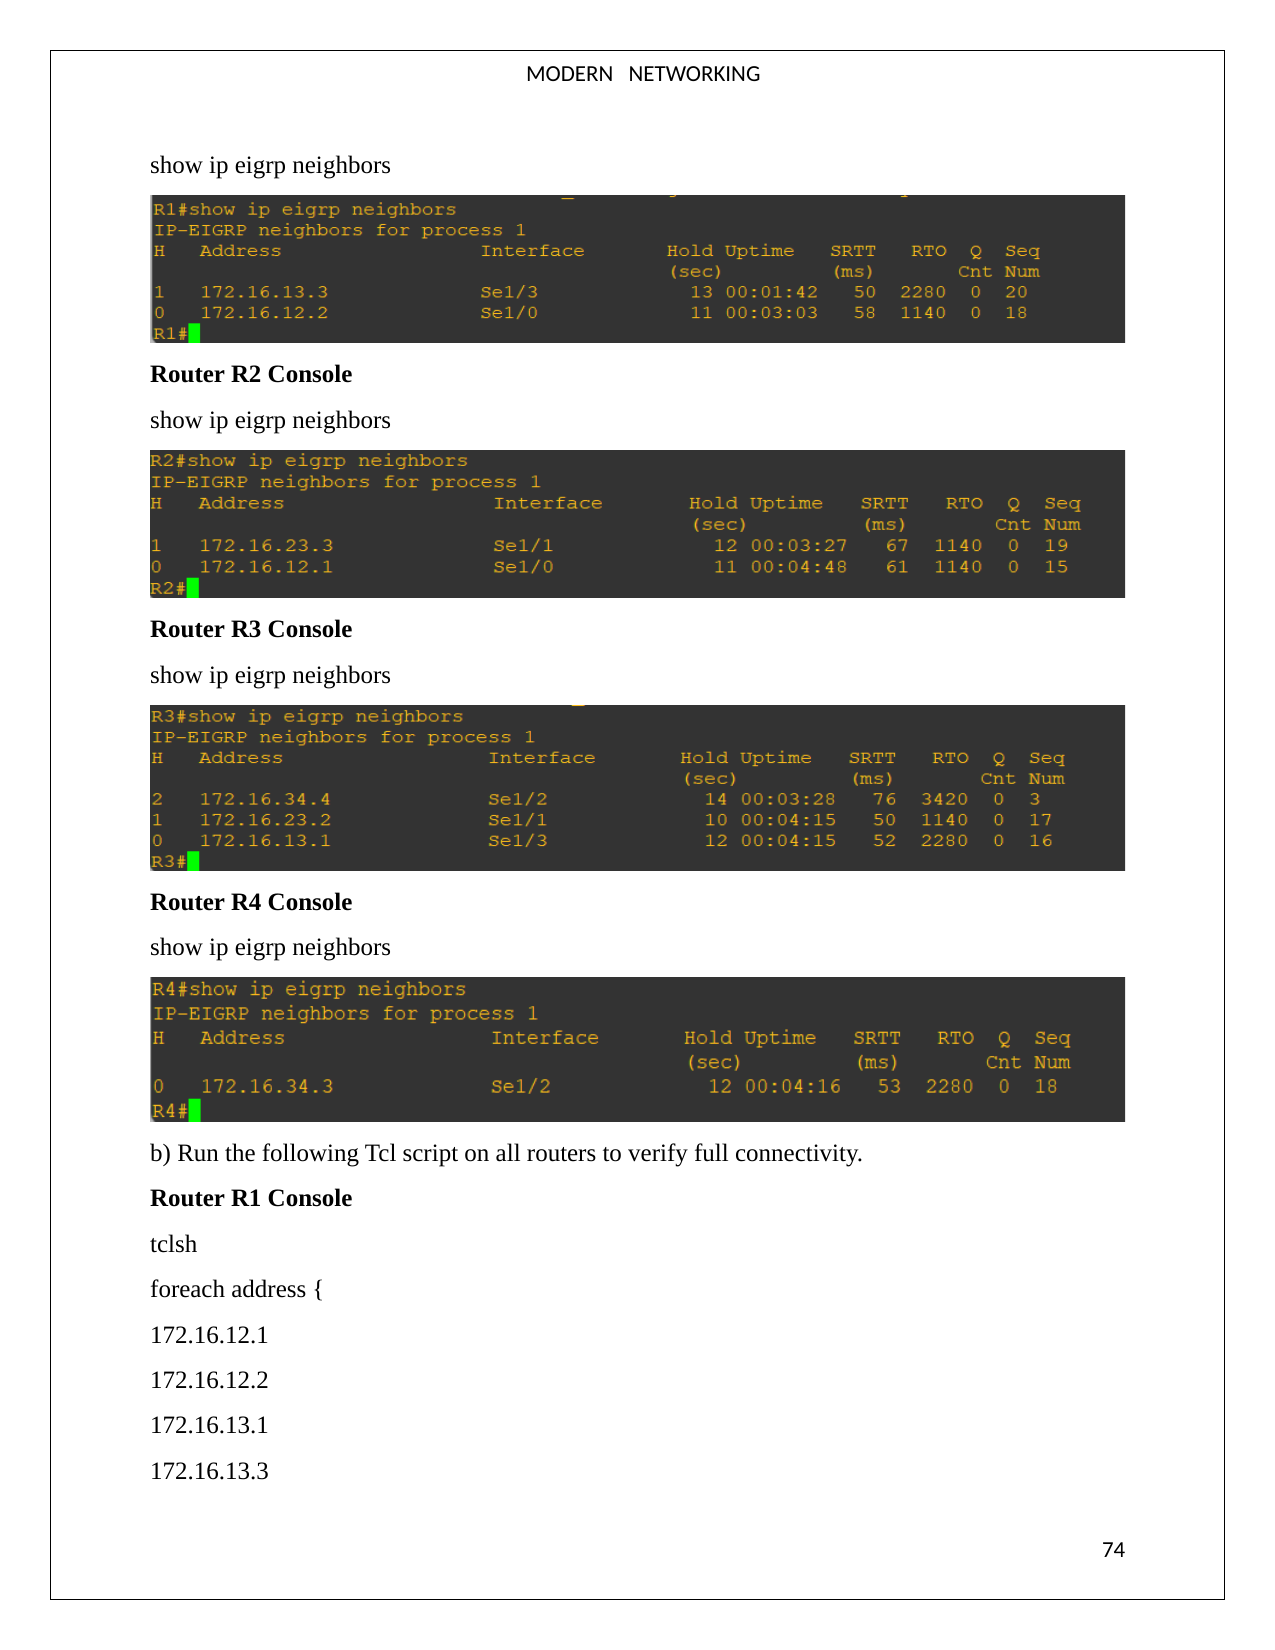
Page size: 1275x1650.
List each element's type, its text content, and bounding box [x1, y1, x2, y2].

text show ip eigrp neighbors [150, 405, 1125, 434]
picture [150, 705, 1125, 871]
text tclsh [150, 1229, 1125, 1258]
text show ip eigrp neighbors [150, 660, 1125, 689]
text foreach address { [150, 1274, 1125, 1303]
text show ip eigrp neighbors [150, 150, 1125, 179]
text show ip eigrp neighbors [150, 932, 1125, 961]
text 172.16.12.1 [150, 1320, 1125, 1348]
text Router R3 Console [150, 614, 1125, 643]
text Router R2 Console [150, 359, 1125, 388]
text Router R4 Console [150, 887, 1125, 916]
text 172.16.13.3 [150, 1456, 1125, 1485]
text Router R1 Console [150, 1183, 1125, 1212]
picture [150, 450, 1125, 598]
picture [150, 977, 1125, 1122]
text 172.16.12.2 [150, 1365, 1125, 1394]
text 172.16.13.1 [150, 1411, 1125, 1439]
text b) Run the following Tcl script on all routers to verify full connectivity. [150, 1138, 1125, 1167]
picture [150, 195, 1125, 343]
